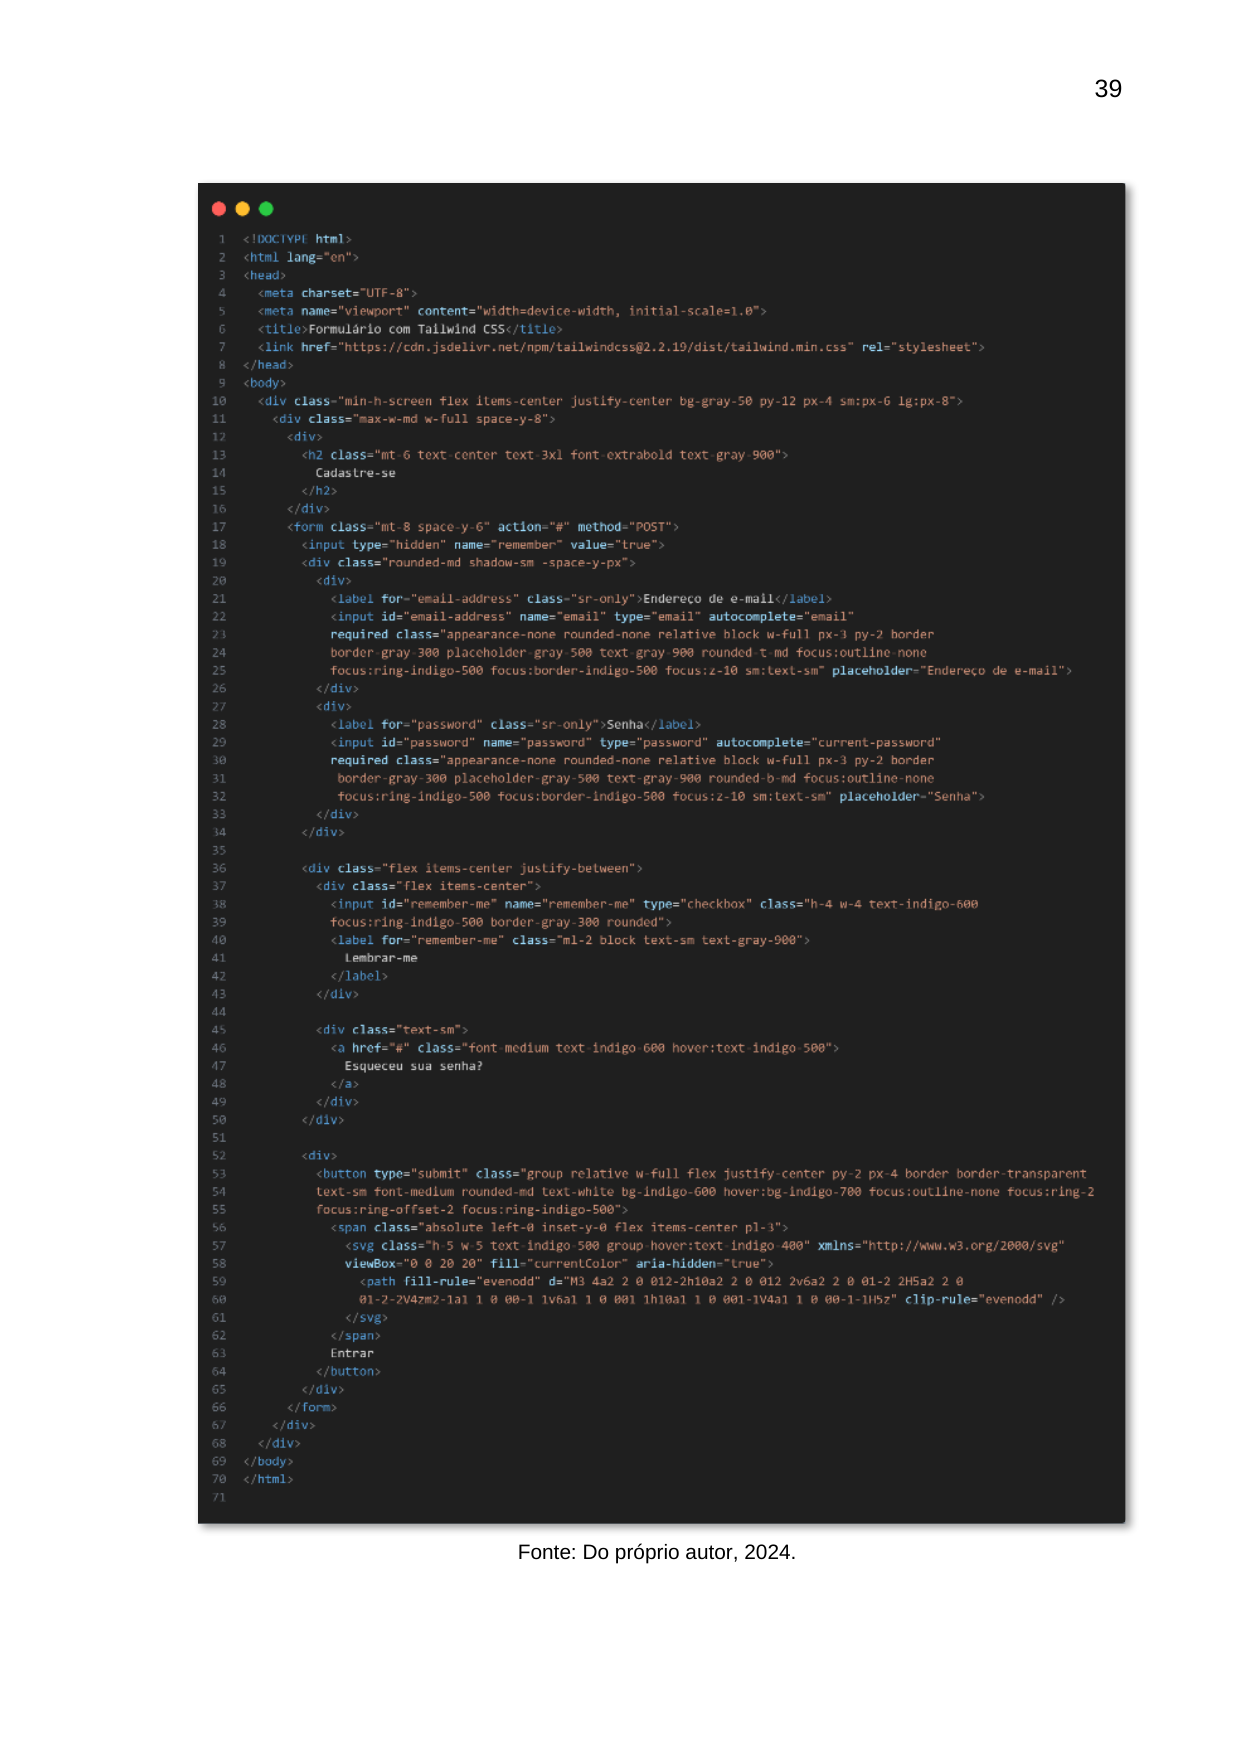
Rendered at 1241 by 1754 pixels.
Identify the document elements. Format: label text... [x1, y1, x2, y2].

picture [198, 183, 1126, 1524]
text Fonte: Do próprio autor, 2024. [192, 1540, 1122, 1564]
